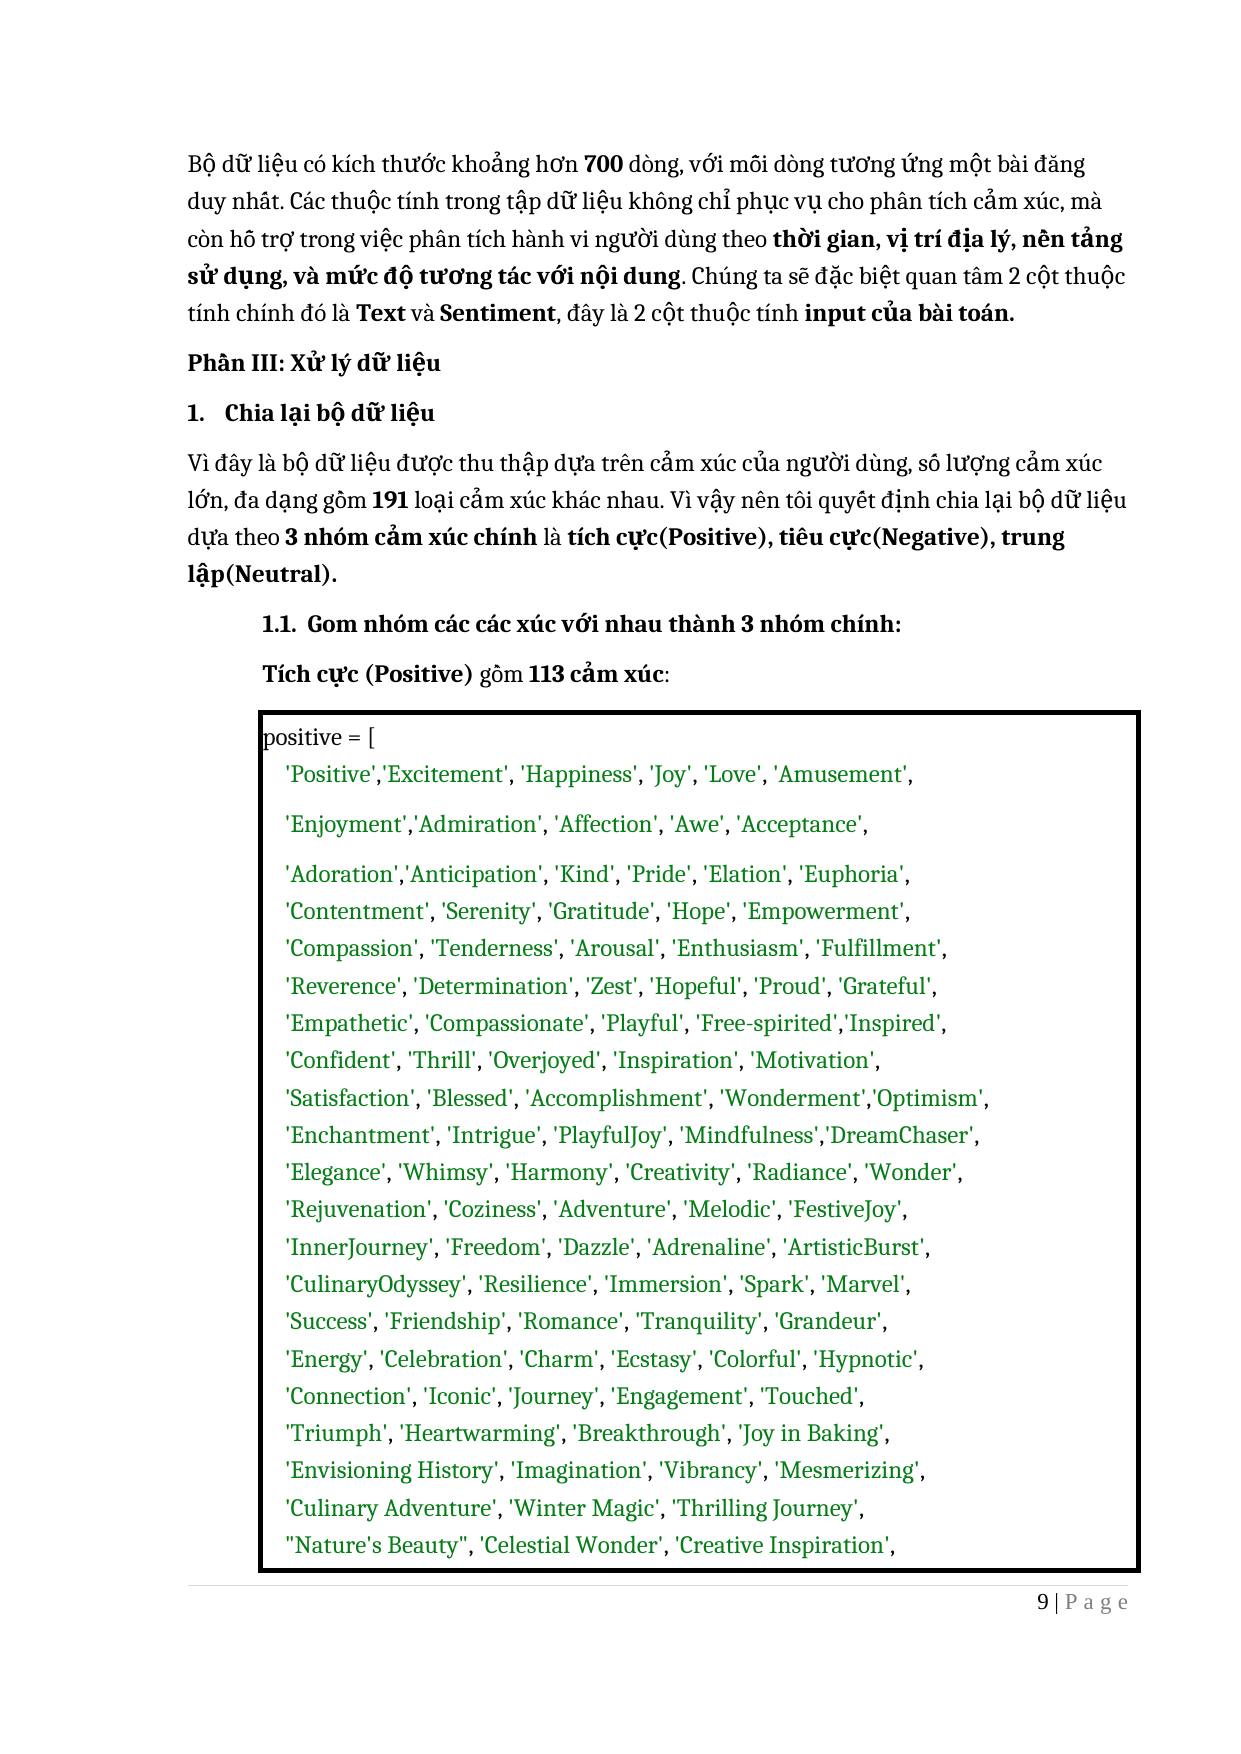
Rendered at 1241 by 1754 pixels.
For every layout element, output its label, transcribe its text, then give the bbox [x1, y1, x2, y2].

text Tích cực (Positive) gồm 113 cảm xúc: [262, 660, 1128, 689]
text positive = [ 'Positive','Excitement', 'Happiness', 'Joy', 'Love', 'Amusement', [263, 715, 1136, 789]
list Gom nhóm các các xúc với nhau thành 3 nhóm chính: [262, 610, 1128, 639]
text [263, 847, 1136, 1568]
text 'Enjoyment','Admiration', 'Affection', 'Awe', 'Acceptance', [263, 797, 1136, 839]
text Vì đây là bộ dữ liệu được thu thập dựa trên cảm xúc của người dùng, số lượng cảm xúc lớn, đa dạng gồm 191 loại cảm xúc khác nhau. Vì vậy nên tôi quyết định chia lại bộ dữ liệu dựa theo 3 nhóm cảm xúc chính là tích cực(Positive), tiêu cực(Negative), trung lập(Neutral). [187, 448, 1128, 589]
subtitle Phần III: Xử lý dữ liệu [187, 349, 1128, 378]
subtitle Chia lại bộ dữ liệu [187, 399, 1128, 427]
text Bộ dữ liệu có kích thước khoảng hơn 700 dòng, với mỗi dòng tương ứng một bài đăng duy nhất. Các thuộc tính trong tập dữ liệu không chỉ phục vụ cho phân tích cảm xúc, mà còn hỗ trợ trong việc phân tích hành vi người dùng theo thời gian, vị trí địa lý, nền tảng sử dụng, và mức độ tương tác với nội dung. Chúng ta sẽ đặc biệt quan tâm 2 cột thuộc tính chính đó là Text và Sentiment, đây là 2 cột thuộc tính input của bài toán. [187, 150, 1128, 328]
